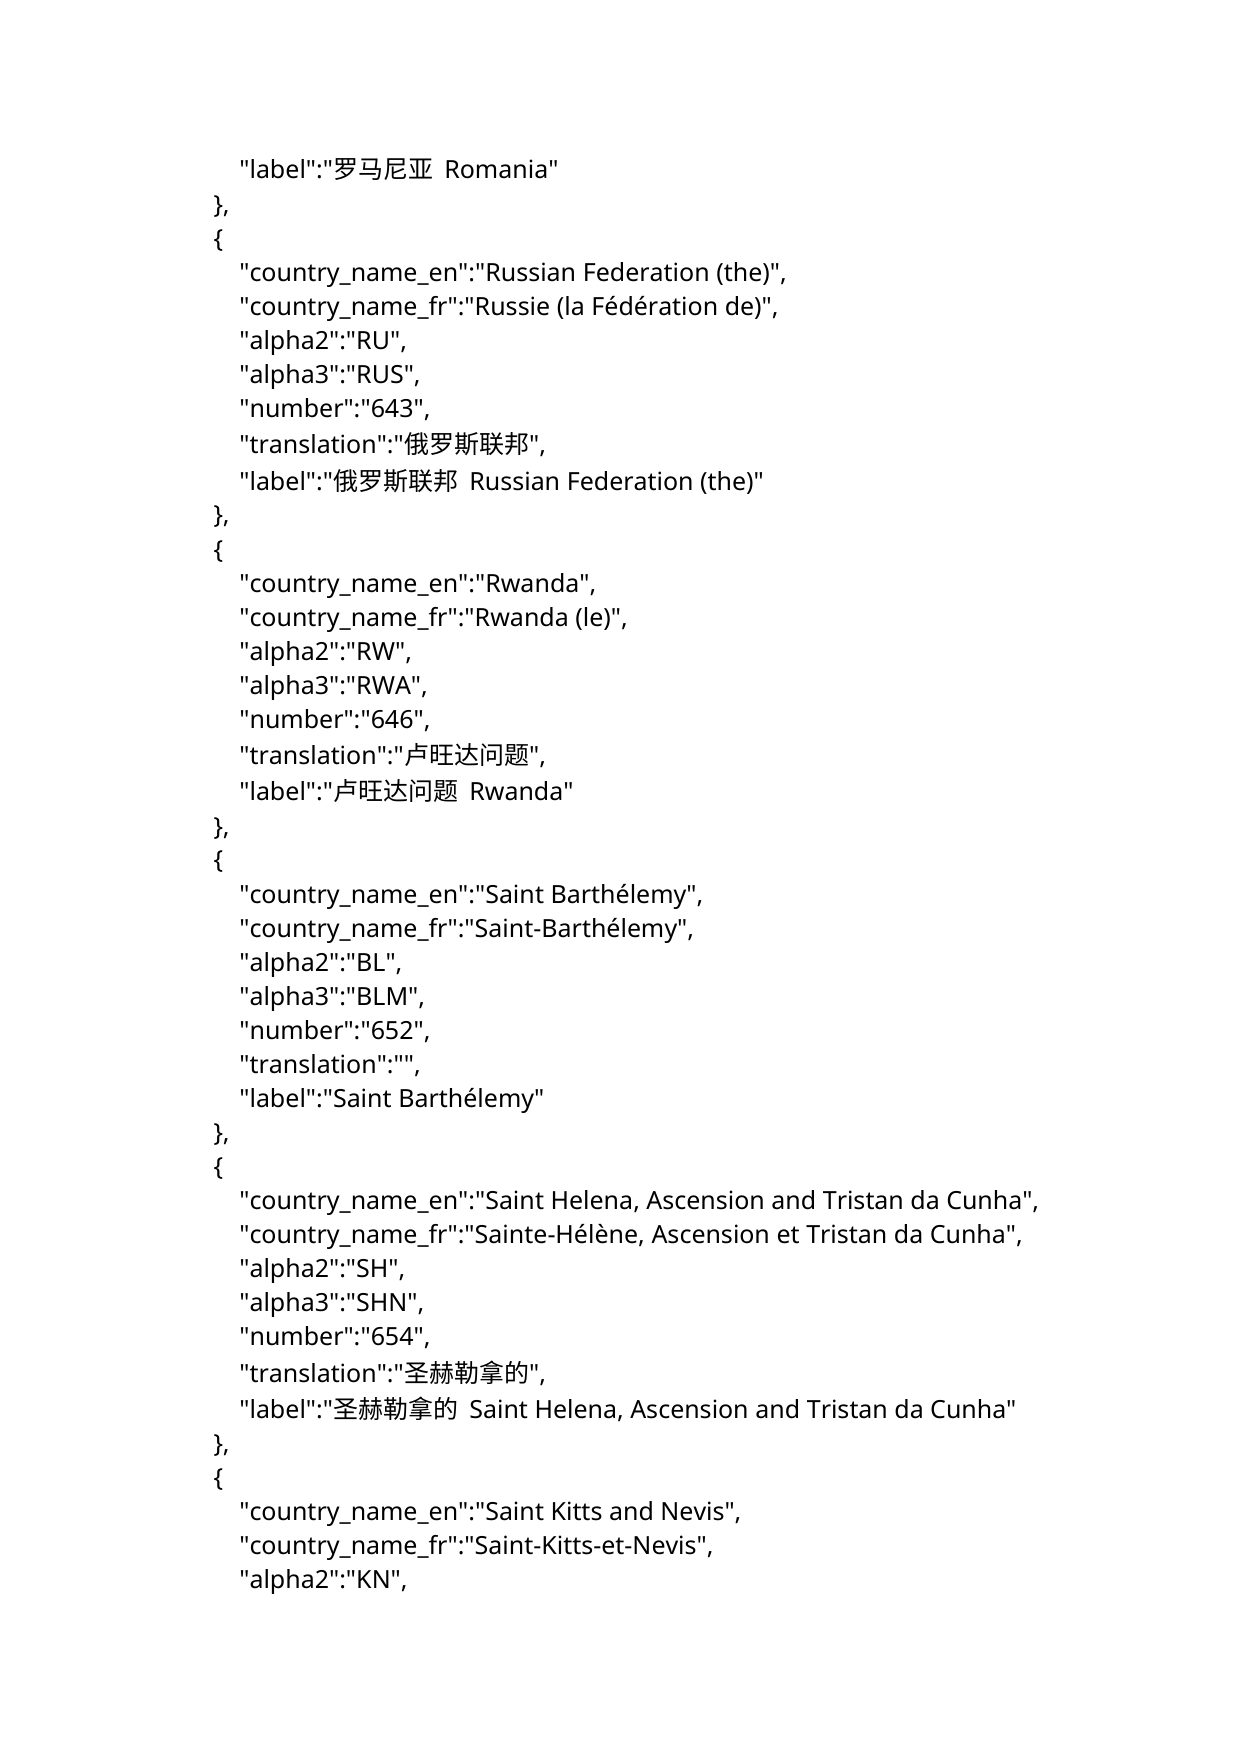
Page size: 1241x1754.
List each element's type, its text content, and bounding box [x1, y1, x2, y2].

text { [187, 531, 1053, 565]
text "number":"643", [187, 391, 1053, 425]
text "alpha2":"KN", [187, 1562, 1053, 1596]
text "alpha3":"BLM", [187, 978, 1053, 1012]
text "label":"Saint Barthélemy" [187, 1081, 1053, 1115]
text "alpha2":"RU", [187, 322, 1053, 357]
text "label":"卢旺达问题 Rwanda" [187, 772, 1053, 808]
text "alpha2":"SH", [187, 1251, 1053, 1285]
text "translation":"", [187, 1047, 1053, 1081]
text "country_name_fr":"Rwanda (le)", [187, 599, 1053, 633]
text "label":"罗马尼亚 Romania" [187, 150, 1053, 186]
text }, [187, 808, 1053, 842]
text { [187, 1460, 1053, 1494]
text "translation":"卢旺达问题", [187, 736, 1053, 772]
text "country_name_en":"Saint Kitts and Nevis", [187, 1494, 1053, 1528]
text "number":"652", [187, 1012, 1053, 1047]
text "alpha2":"BL", [187, 944, 1053, 978]
text }, [187, 1426, 1053, 1460]
text "country_name_fr":"Russie (la Fédération de)", [187, 288, 1053, 322]
text "country_name_en":"Russian Federation (the)", [187, 254, 1053, 288]
text "alpha3":"RWA", [187, 667, 1053, 702]
text }, [187, 497, 1053, 531]
text "country_name_en":"Saint Barthélemy", [187, 876, 1053, 910]
text { [187, 220, 1053, 254]
text { [187, 842, 1053, 876]
text "country_name_en":"Rwanda", [187, 565, 1053, 599]
text }, [187, 1115, 1053, 1149]
text "country_name_fr":"Saint-Kitts-et-Nevis", [187, 1528, 1053, 1562]
text "number":"646", [187, 702, 1053, 736]
text "alpha3":"SHN", [187, 1285, 1053, 1319]
text "translation":"圣赫勒拿的", [187, 1353, 1053, 1389]
text "label":"俄罗斯联邦 Russian Federation (the)" [187, 461, 1053, 497]
text "alpha2":"RW", [187, 633, 1053, 667]
text { [187, 1149, 1053, 1183]
text "translation":"俄罗斯联邦", [187, 425, 1053, 461]
text "country_name_fr":"Saint-Barthélemy", [187, 910, 1053, 944]
text }, [187, 186, 1053, 220]
text "country_name_fr":"Sainte-Hélène, Ascension et Tristan da Cunha", [187, 1217, 1053, 1251]
text "number":"654", [187, 1319, 1053, 1353]
text "country_name_en":"Saint Helena, Ascension and Tristan da Cunha", [187, 1183, 1053, 1217]
text "alpha3":"RUS", [187, 357, 1053, 391]
text "label":"圣赫勒拿的 Saint Helena, Ascension and Tristan da Cunha" [187, 1389, 1053, 1426]
